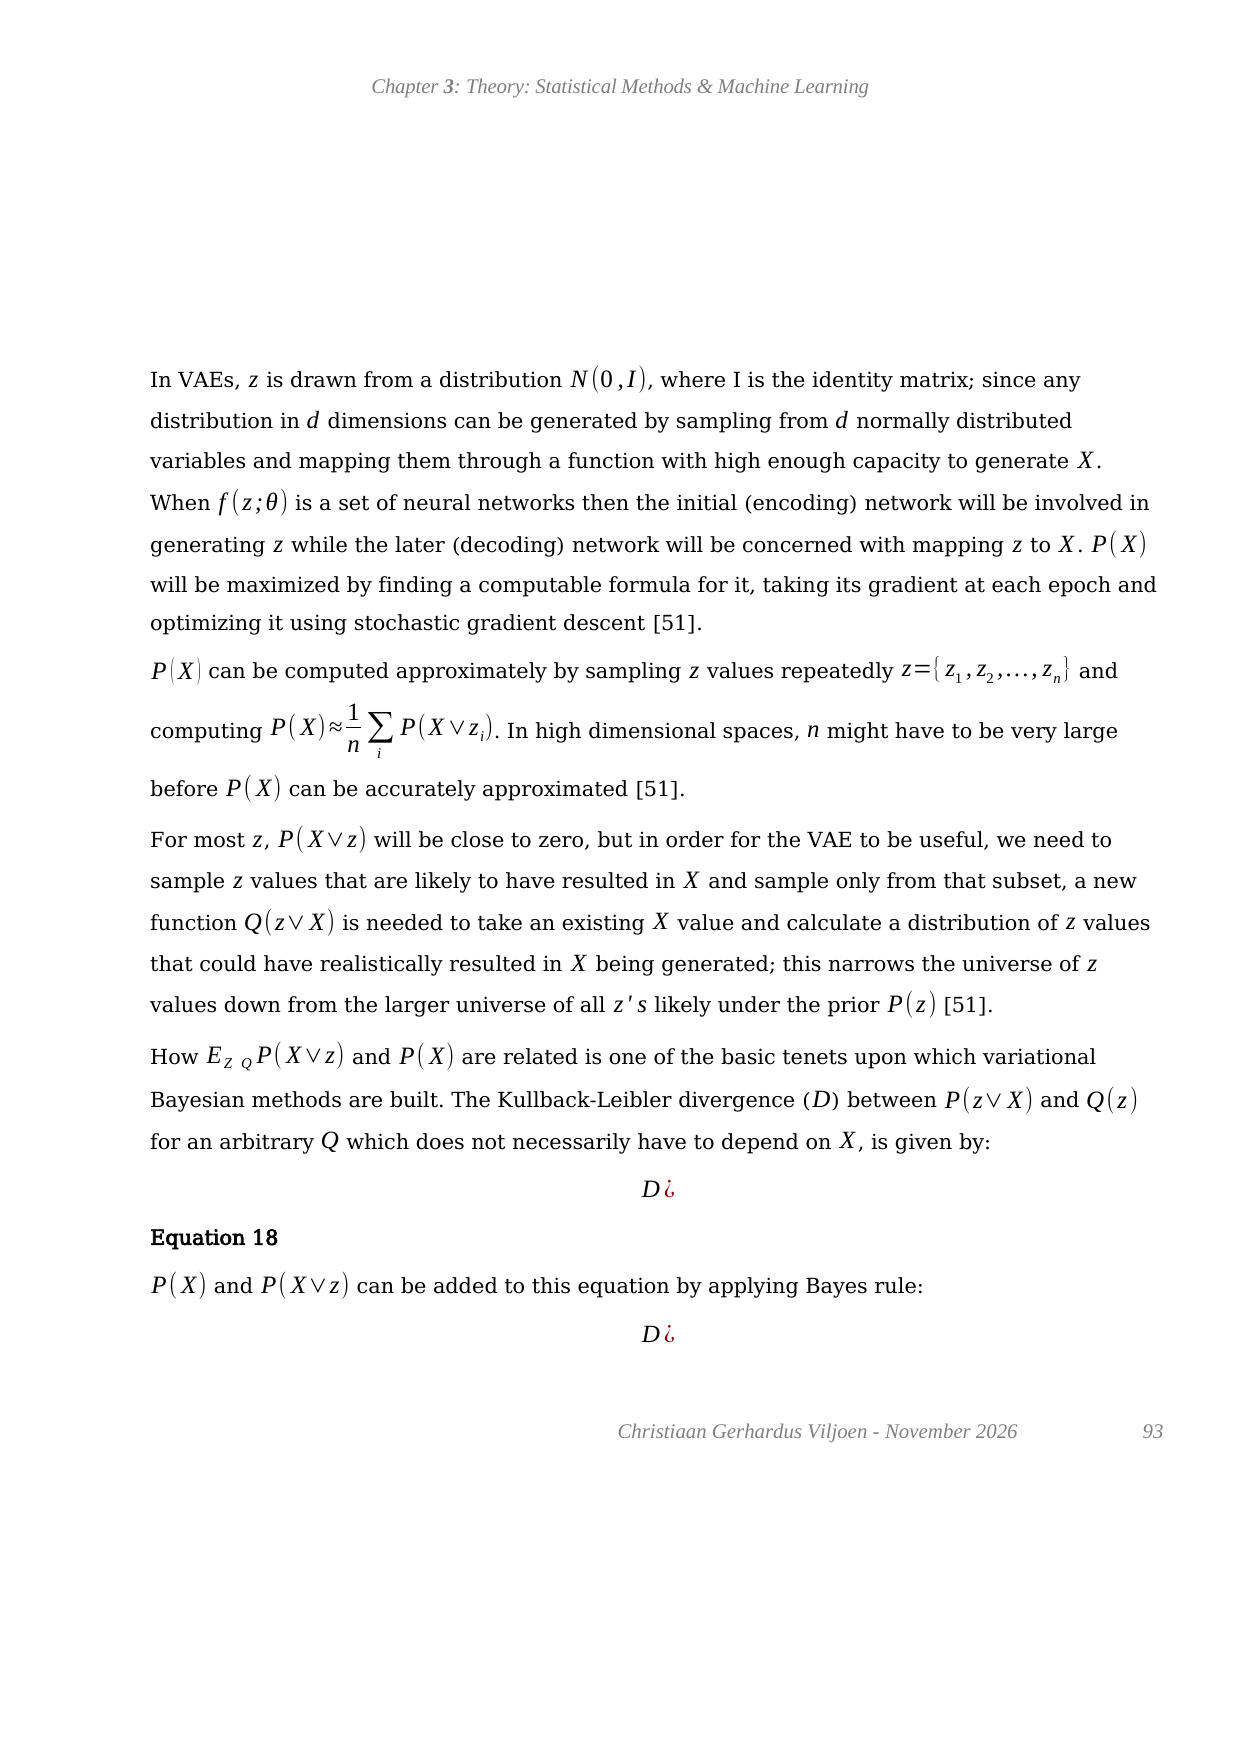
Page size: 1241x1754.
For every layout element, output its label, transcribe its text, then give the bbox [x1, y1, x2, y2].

text Equation 18 [150, 1224, 1165, 1249]
text and can be added to this equation by applying Bayes rule: [150, 1270, 1165, 1300]
text How and are related is one of the basic tenets upon which variational Bayesian methods are built. The Kullback-Leibler divergence () between and for an arbitrary which does not necessarily have to depend on , is given by: [150, 1040, 1165, 1155]
text can be computed approximately by sampling values repeatedly and computing . In high dimensional spaces, might have to be very large before can be accurately approximated . [150, 655, 1165, 803]
text For most , will be close to zero, but in order for the VAE to be useful, we need to sample values that are likely to have resulted in and sample only from that subset, a new function is needed to take an existing value and calculate a distribution of values that could have realistically resulted in being generated; this narrows the universe of values down from the larger universe of all likely under the prior . [150, 824, 1165, 1019]
text In VAEs, is drawn from a distribution , where I is the identity matrix; since any distribution in dimensions can be generated by sampling from normally distributed variables and mapping them through a function with high enough capacity to generate . When is a set of neural networks then the initial (encoding) network will be involved in generating while the later (decoding) network will be concerned with mapping to . will be maximized by finding a computable formula for it, taking its gradient at each epoch and optimizing it using stochastic gradient descent . [150, 364, 1165, 634]
